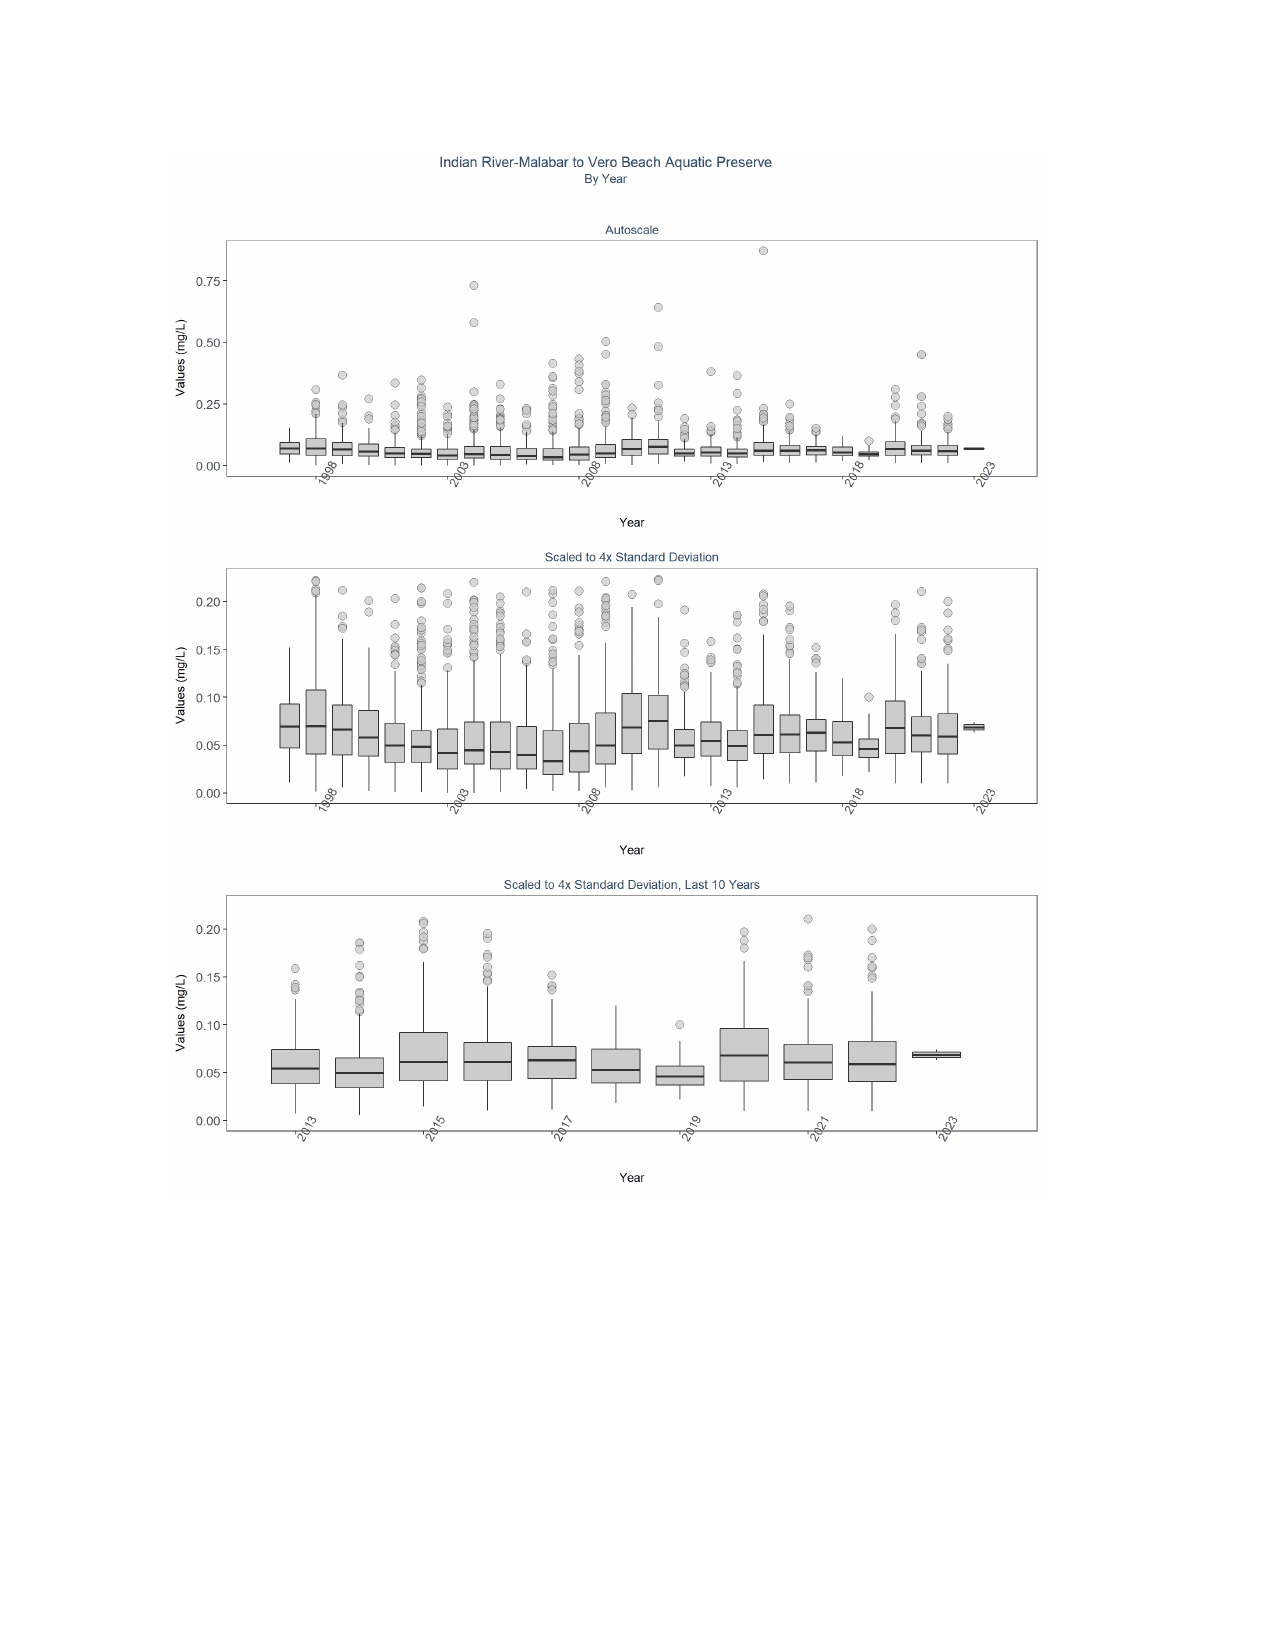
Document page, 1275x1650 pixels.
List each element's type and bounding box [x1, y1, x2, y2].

picture [168, 150, 1044, 1200]
